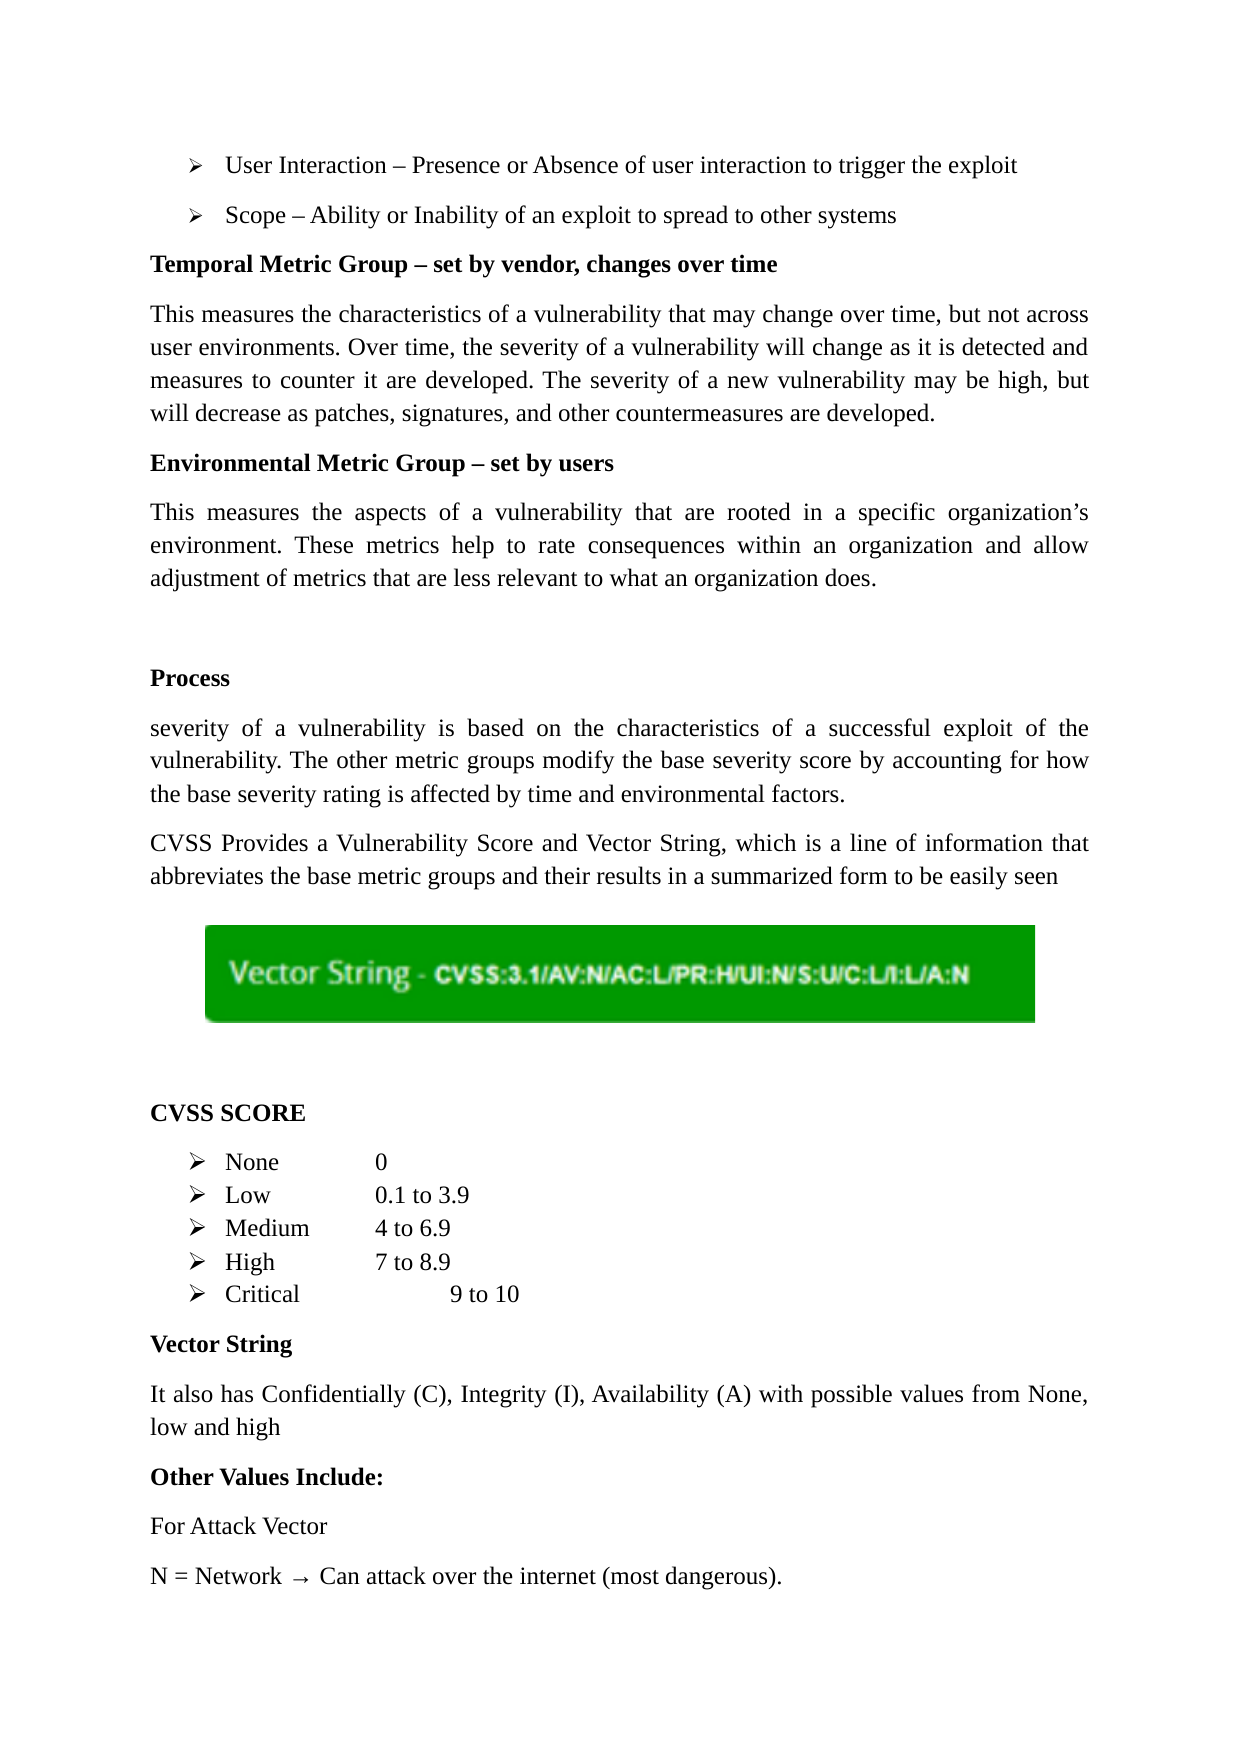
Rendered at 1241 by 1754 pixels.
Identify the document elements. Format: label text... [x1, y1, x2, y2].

list None 0 [187, 1147, 1090, 1176]
text CVSS Provides a Vulnerability Score and Vector String, which is a line of information that abbreviates the base metric groups and their results in a summarized form to be easily seen [150, 828, 1090, 890]
text It also has Confidentially (C), Integrity (I), Availability (A) with possible values from None, low and high [150, 1379, 1090, 1441]
list Critical 9 to 10 [187, 1279, 1090, 1308]
text This measures the aspects of a vulnerability that are rooted in a specific organization’s environment. These metrics help to rate consequences within an organization and allow adjustment of metrics that are less relevant to what an organization does. [150, 497, 1090, 592]
list User Interaction – Presence or Absence of user interaction to trigger the exploit [187, 150, 1090, 179]
list Medium 4 to 6.9 [187, 1213, 1090, 1242]
text CVSS SCORE [150, 1098, 1090, 1127]
text severity of a vulnerability is based on the characteristics of a successful exploit of the vulnerability. The other metric groups modify the base severity score by accounting for how the base severity rating is affected by time and environmental factors. [150, 713, 1090, 807]
text N = Network → Can attack over the internet (most dangerous). [150, 1561, 1090, 1590]
text Vector String [150, 1329, 1090, 1358]
list Low 0.1 to 3.9 [187, 1181, 1090, 1209]
text Other Values Include: [150, 1462, 1090, 1490]
text Environmental Metric Group – set by users [150, 448, 1090, 477]
text For Attack Vector [150, 1511, 1090, 1540]
list Scope – Ability or Inability of an exploit to spread to other systems [187, 200, 1090, 228]
list High 7 to 8.9 [187, 1247, 1090, 1275]
text Temporal Metric Group – set by vendor, changes over time [150, 249, 1090, 278]
picture [205, 925, 1036, 1023]
text This measures the characteristics of a vulnerability that may change over time, but not across user environments. Over time, the severity of a vulnerability will change as it is detected and measures to counter it are developed. The severity of a new vulnerability may be high, but will decrease as patches, signatures, and other countermeasures are developed. [150, 299, 1090, 427]
text Process [150, 663, 1090, 692]
